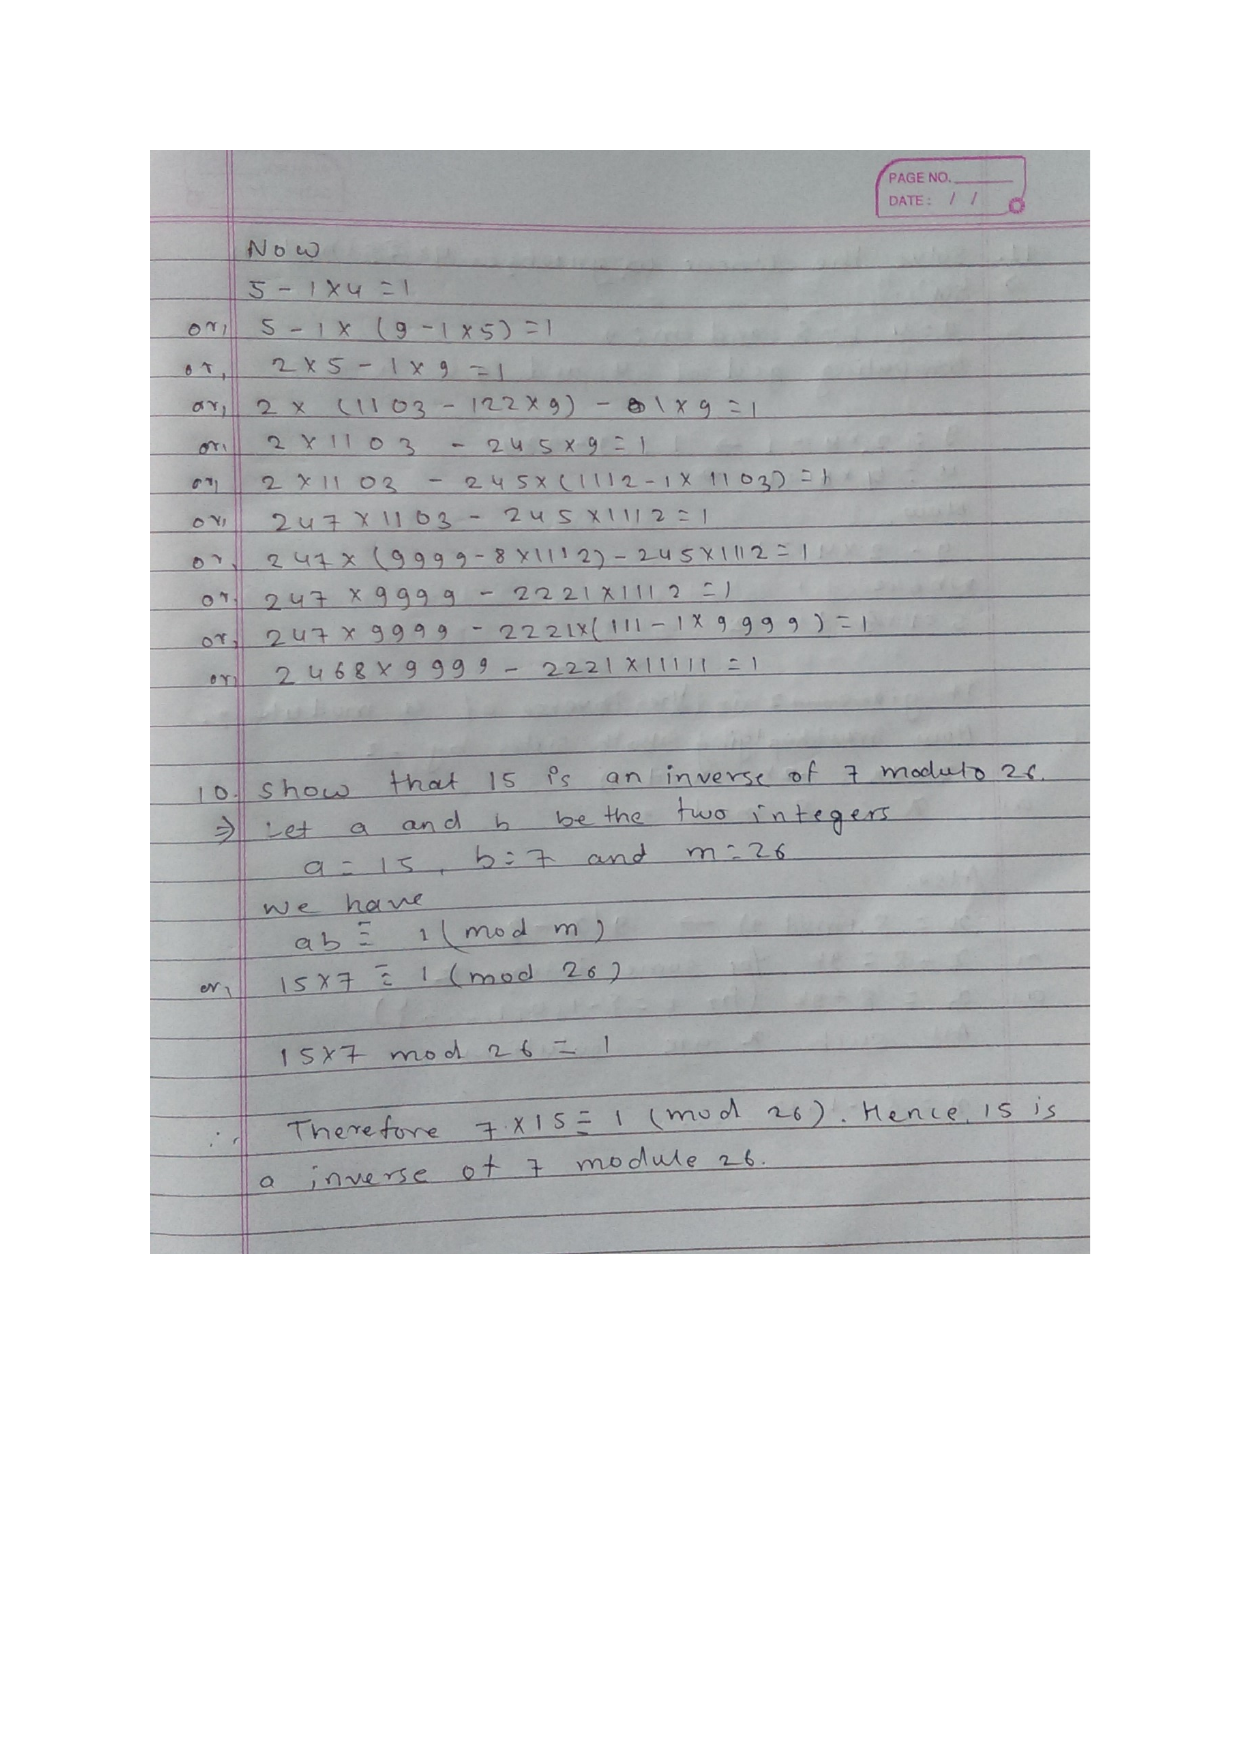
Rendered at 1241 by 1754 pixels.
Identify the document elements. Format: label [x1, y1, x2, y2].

picture [150, 150, 1091, 1254]
